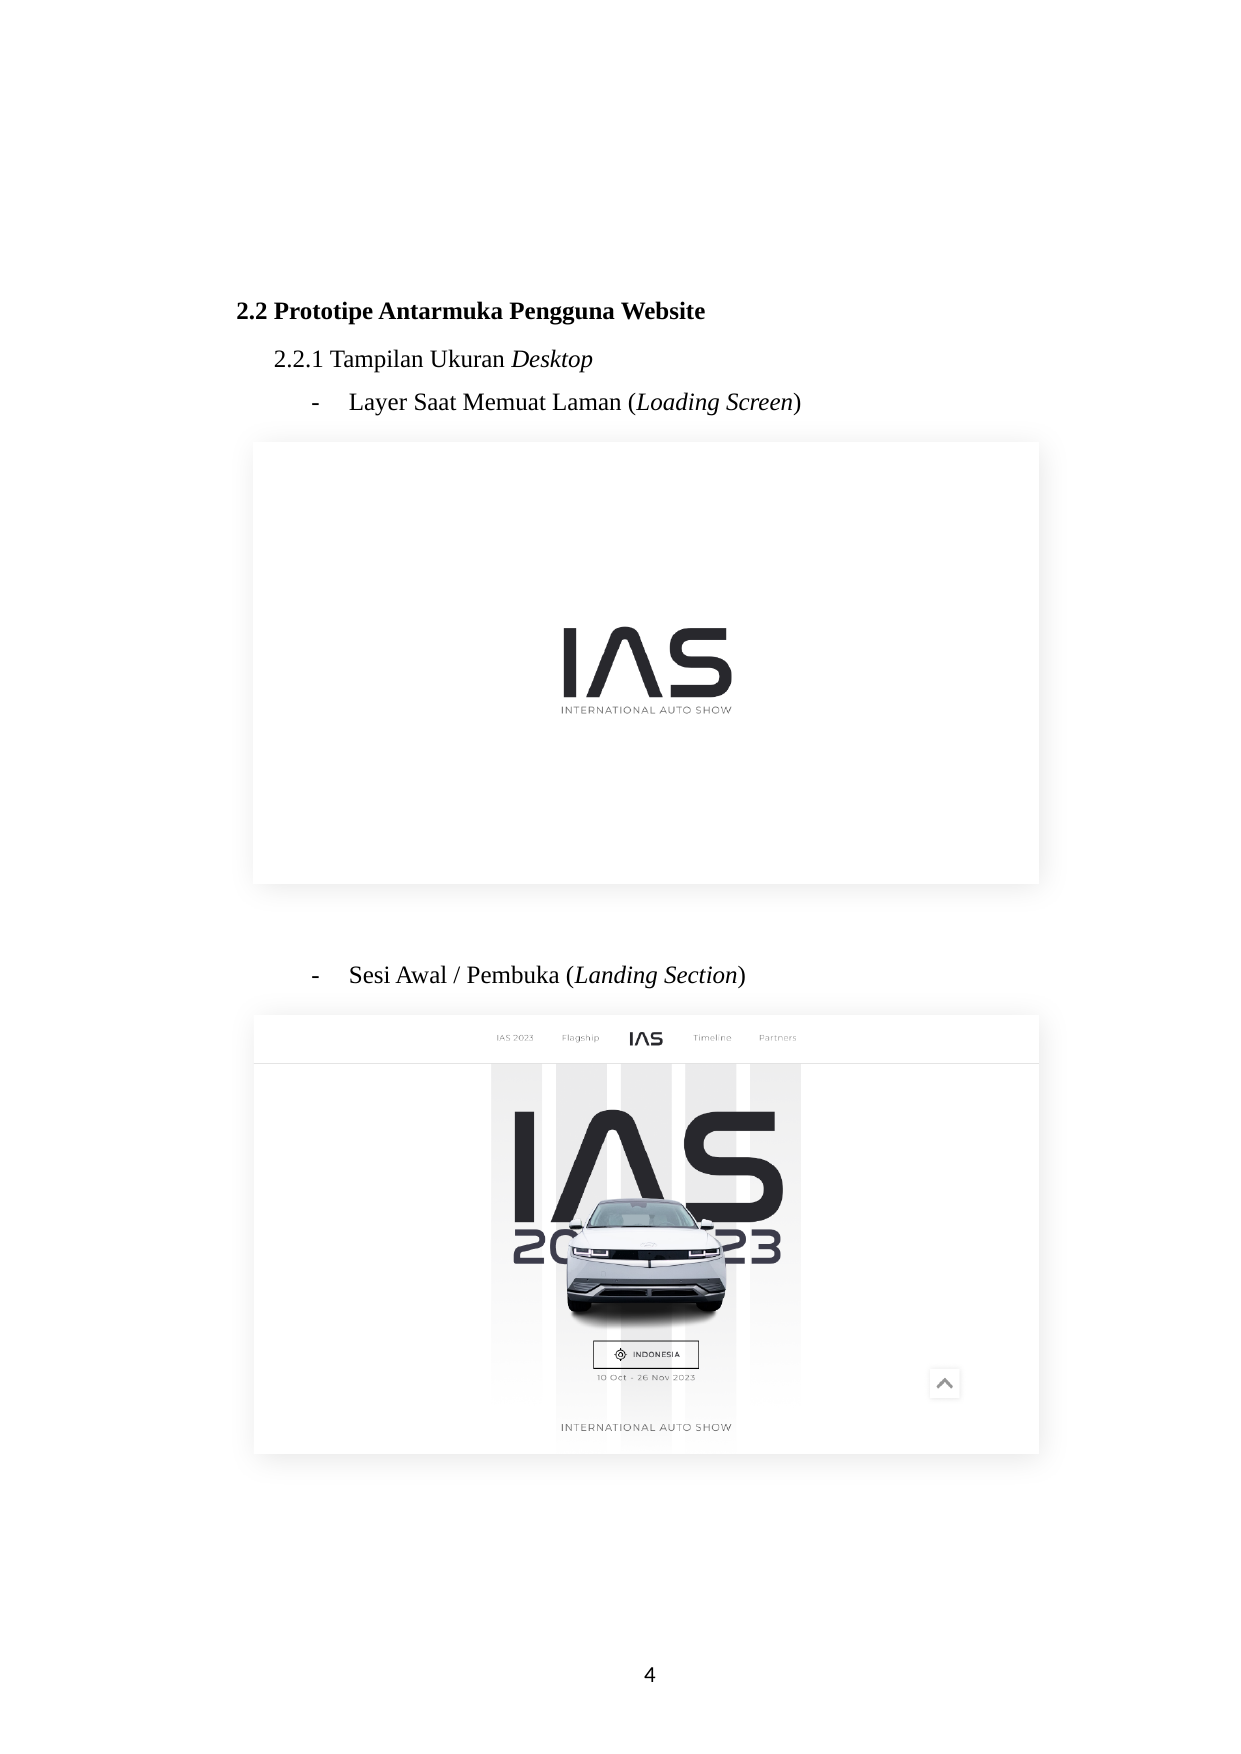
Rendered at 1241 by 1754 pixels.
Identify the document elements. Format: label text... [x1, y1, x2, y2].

subtitle 2.2 Prototipe Antarmuka Pengguna Website [236, 296, 1063, 325]
picture [253, 1015, 1039, 1454]
list Layer Saat Memuat Laman (Loading Screen) [311, 387, 1063, 416]
subtitle 2.2.1 Tampilan Ukuran Desktop [236, 344, 1063, 372]
picture [253, 442, 1039, 884]
list Sesi Awal / Pembuka (Landing Section) [311, 960, 1063, 988]
